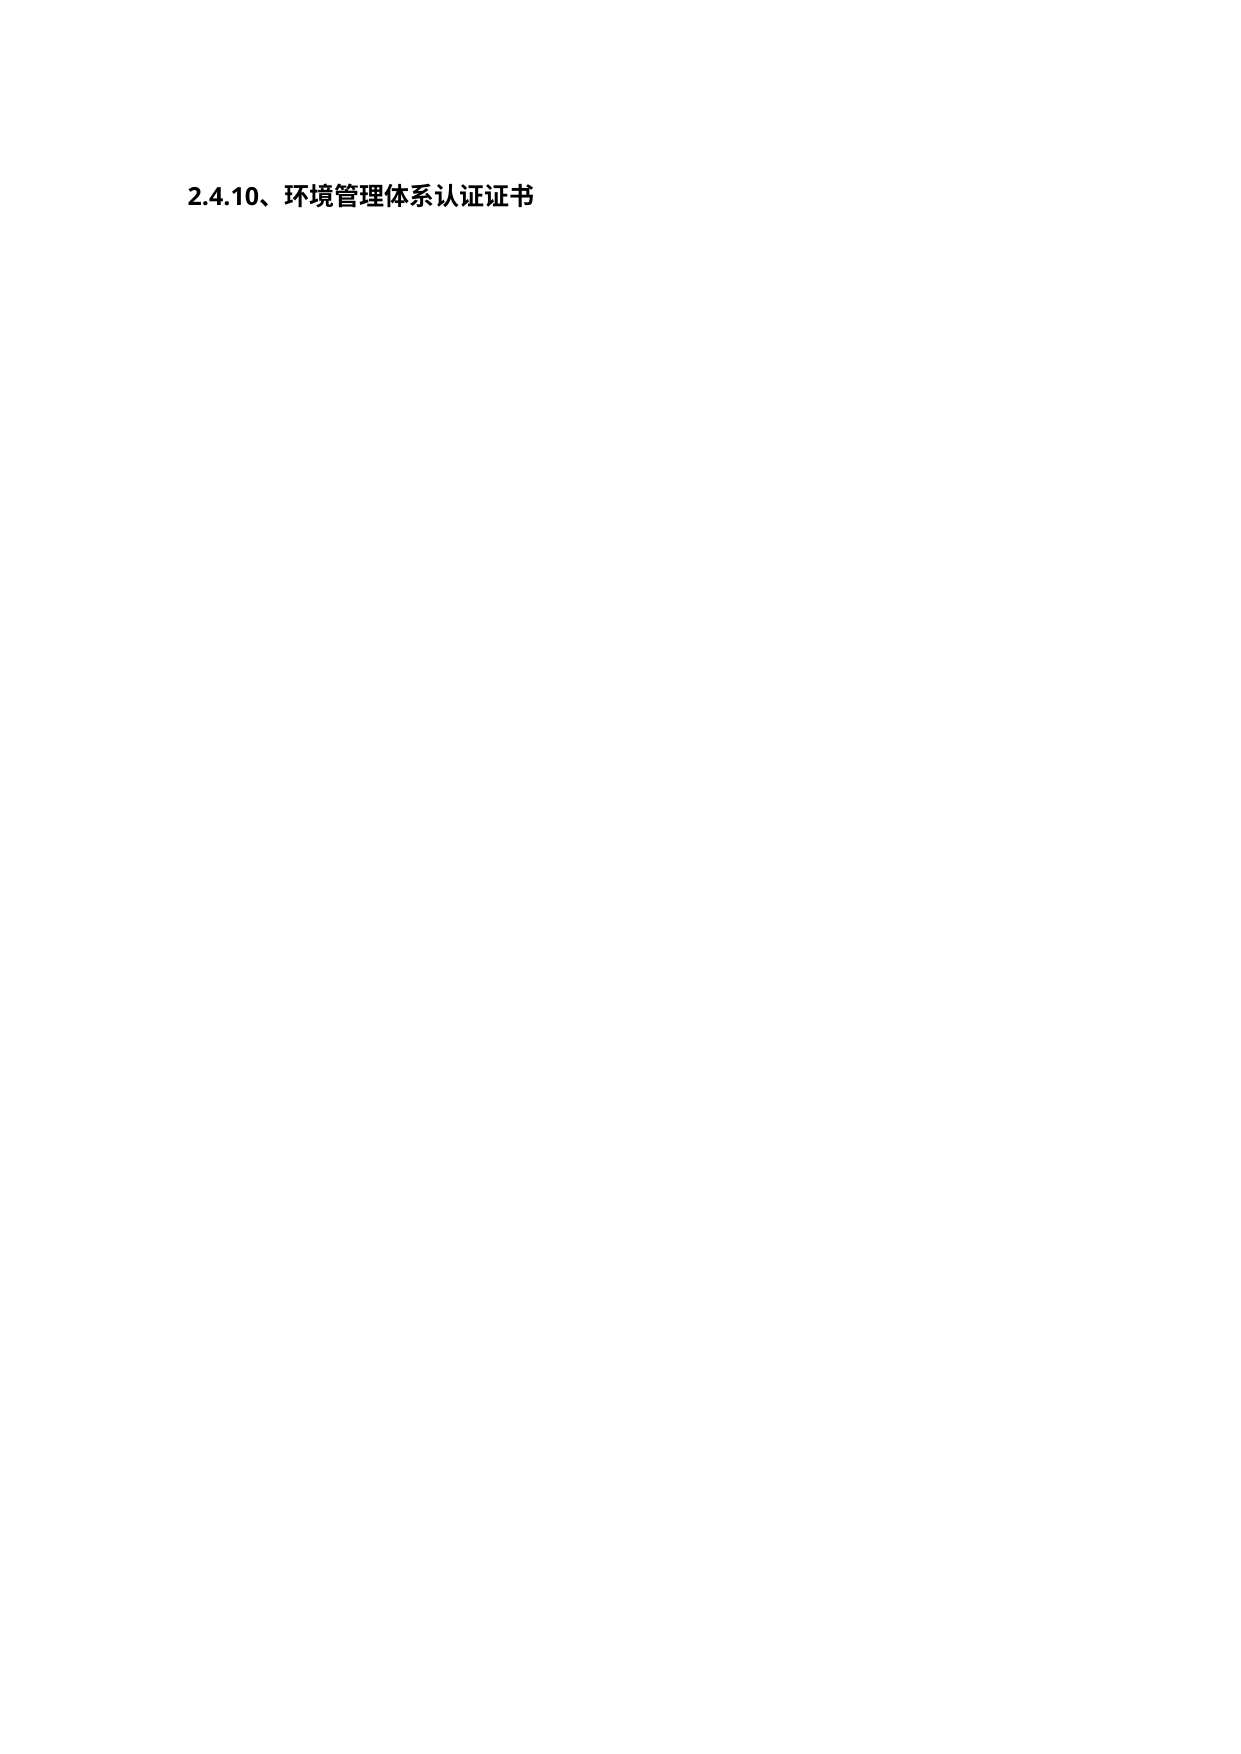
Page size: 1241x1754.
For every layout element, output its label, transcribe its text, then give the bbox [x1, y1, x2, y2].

subtitle 2.4.10、环境管理体系认证证书 [187, 162, 1053, 227]
